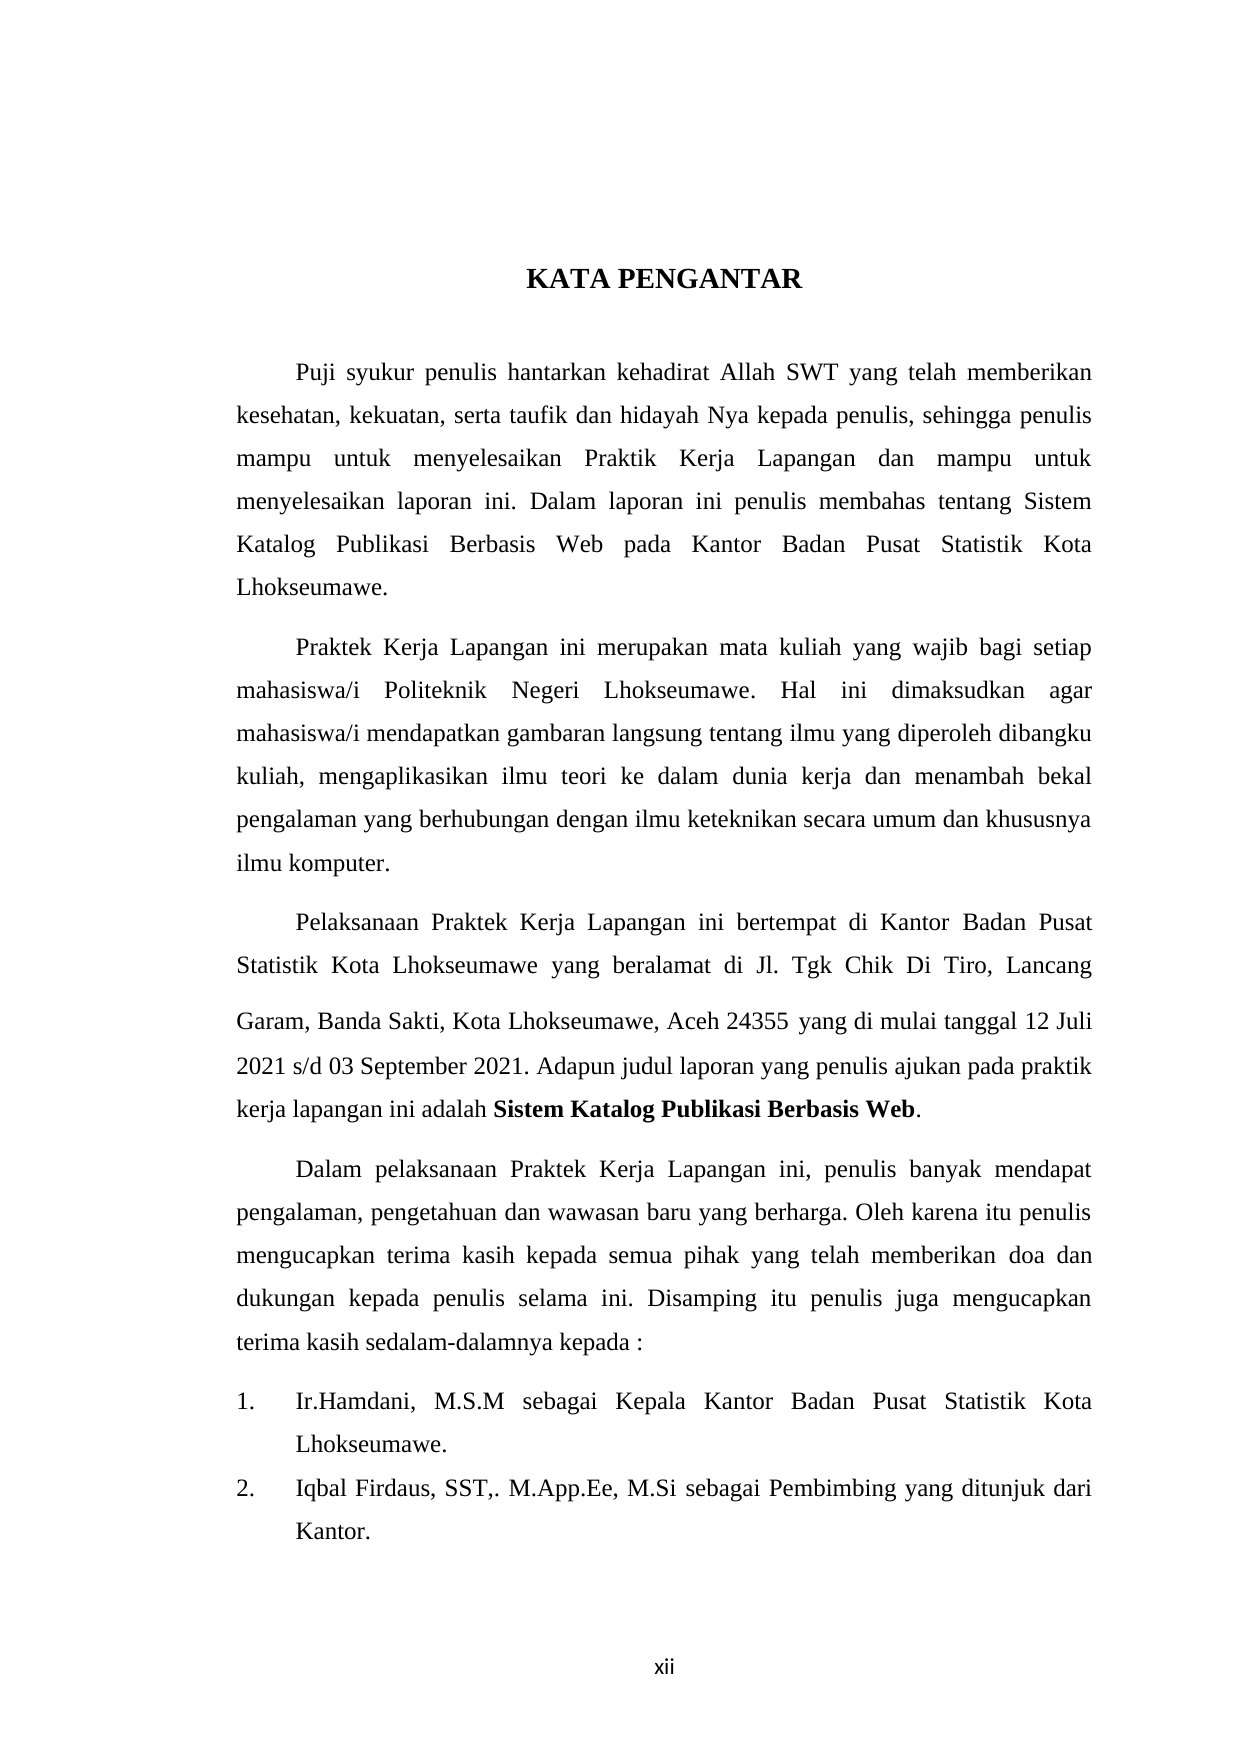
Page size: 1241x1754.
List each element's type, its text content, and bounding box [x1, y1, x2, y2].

text Puji syukur penulis hantarkan kehadirat Allah SWT yang telah memberikan kesehatan, kekuatan, serta taufik dan hidayah Nya kepada penulis, sehingga penulis mampu untuk menyelesaikan Praktik Kerja Lapangan dan mampu untuk menyelesaikan laporan ini. Dalam laporan ini penulis membahas tentang Sistem Katalog Publikasi Berbasis Web pada Kantor Badan Pusat Statistik Kota Lhokseumawe. [236, 357, 1092, 601]
text Dalam pelaksanaan Praktek Kerja Lapangan ini, penulis banyak mendapat pengalaman, pengetahuan dan wawasan baru yang berharga. Oleh karena itu penulis mengucapkan terima kasih kepada semua pihak yang telah memberikan doa dan dukungan kepada penulis selama ini. Disamping itu penulis juga mengucapkan terima kasih sedalam-dalamnya kepada : [236, 1154, 1092, 1355]
text Pelaksanaan Praktek Kerja Lapangan ini bertempat di Kantor Badan Pusat Statistik Kota Lhokseumawe yang beralamat di Jl. Tgk Chik Di Tiro, Lancang Garam, Banda Sakti, Kota Lhokseumawe, Aceh 24355 yang di mulai tanggal 12 Juli 2021 s/d 03 September 2021. Adapun judul laporan yang penulis ajukan pada praktik kerja lapangan ini adalah Sistem Katalog Publikasi Berbasis Web. [236, 907, 1092, 1123]
text Praktek Kerja Lapangan ini merupakan mata kuliah yang wajib bagi setiap mahasiswa/i Politeknik Negeri Lhokseumawe. Hal ini dimaksudkan agar mahasiswa/i mendapatkan gambaran langsung tentang ilmu yang diperoleh dibangku kuliah, mengaplikasikan ilmu teori ke dalam dunia kerja dan menambah bekal pengalaman yang berhubungan dengan ilmu keteknikan secara umum dan khususnya ilmu komputer. [236, 632, 1092, 876]
list Iqbal Firdaus, SST,. M.App.Ee, M.Si sebagai Pembimbing yang ditunjuk dari Kantor. [236, 1473, 1092, 1544]
subtitle KATA PENGANTAR [236, 261, 1092, 295]
list Ir.Hamdani, M.S.M sebagai Kepala Kantor Badan Pusat Statistik Kota Lhokseumawe. [236, 1386, 1092, 1458]
